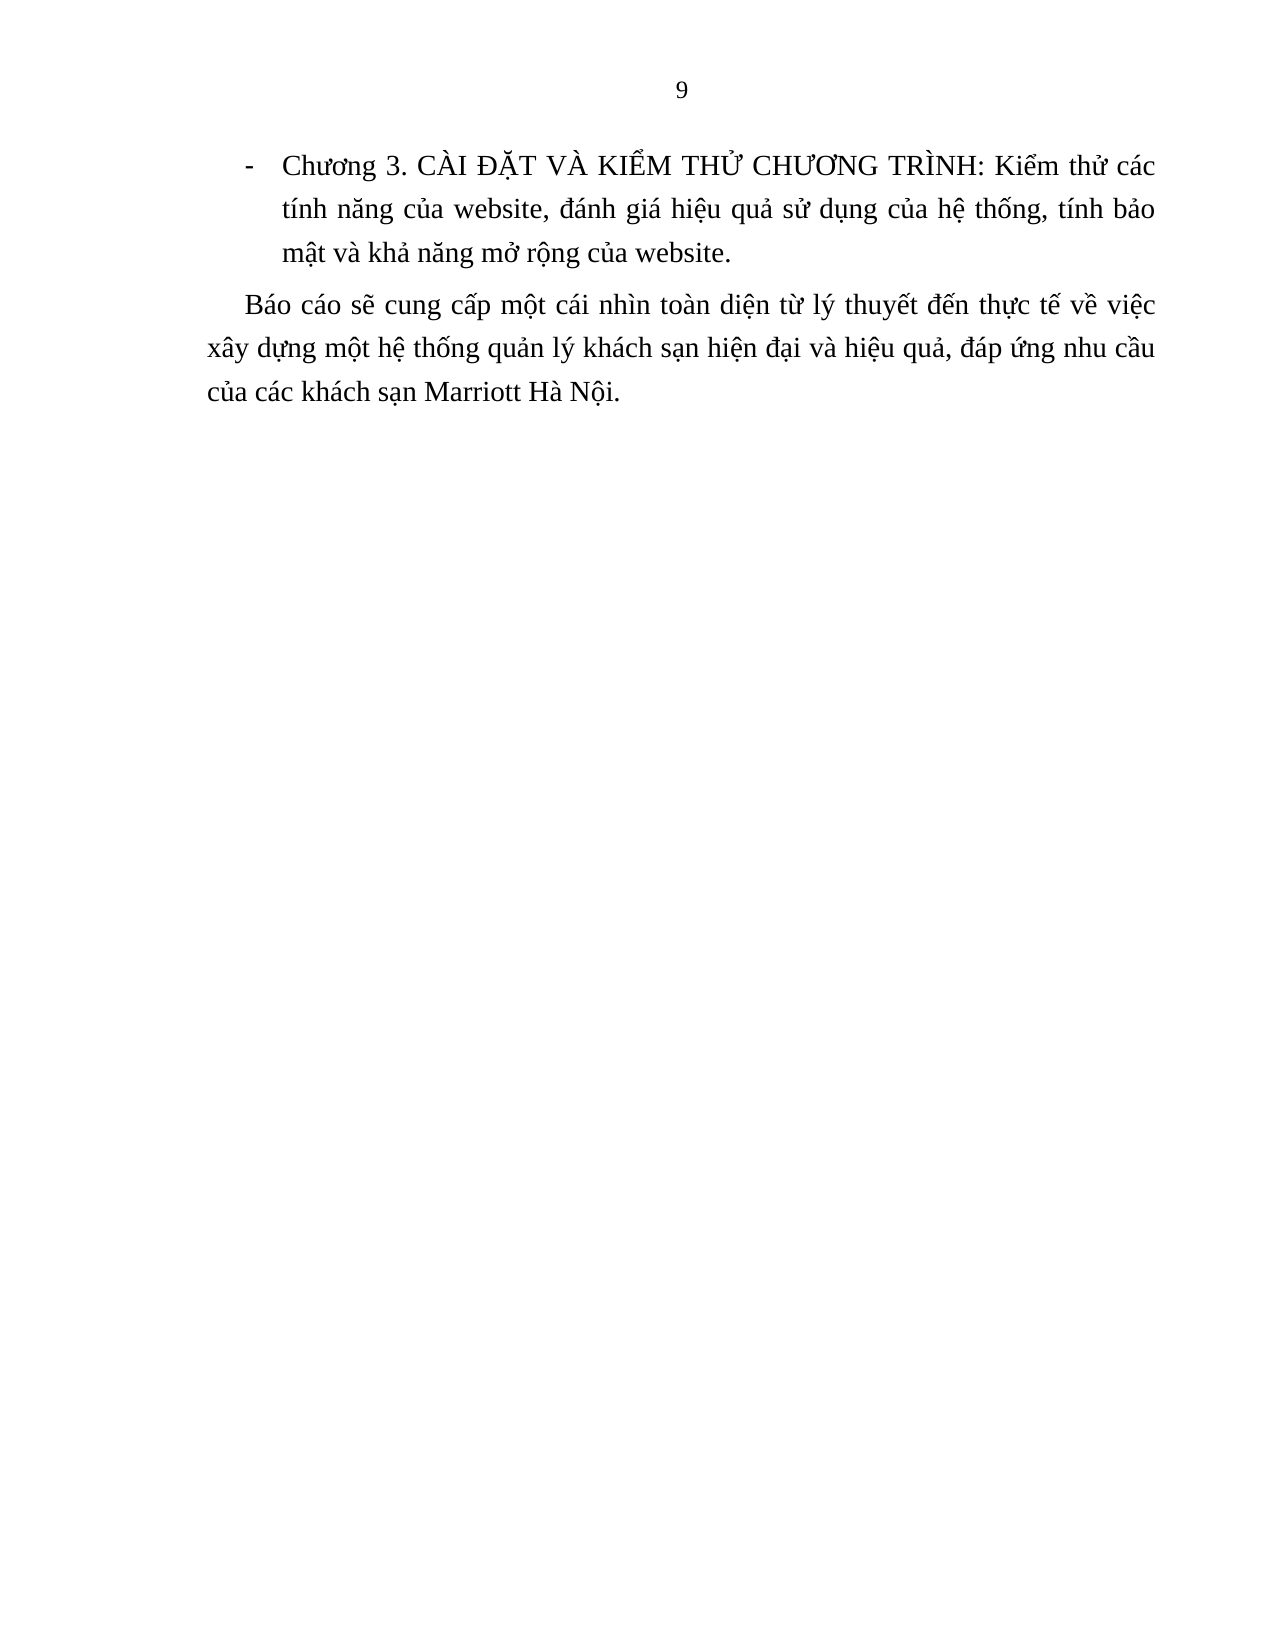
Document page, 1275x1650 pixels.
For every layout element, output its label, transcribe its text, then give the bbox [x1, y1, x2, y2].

list Chương 3. CÀI ĐẶT VÀ KIỂM THỬ CHƯƠNG TRÌNH: Kiểm thử các tính năng của website, đánh giá hiệu quả sử dụng của hệ thống, tính bảo mật và khả năng mở rộng của website. [244, 148, 1157, 268]
text Báo cáo sẽ cung cấp một cái nhìn toàn diện từ lý thuyết đến thực tế về việc xây dựng một hệ thống quản lý khách sạn hiện đại và hiệu quả, đáp ứng nhu cầu của các khách sạn Marriott Hà Nội. [207, 287, 1157, 407]
